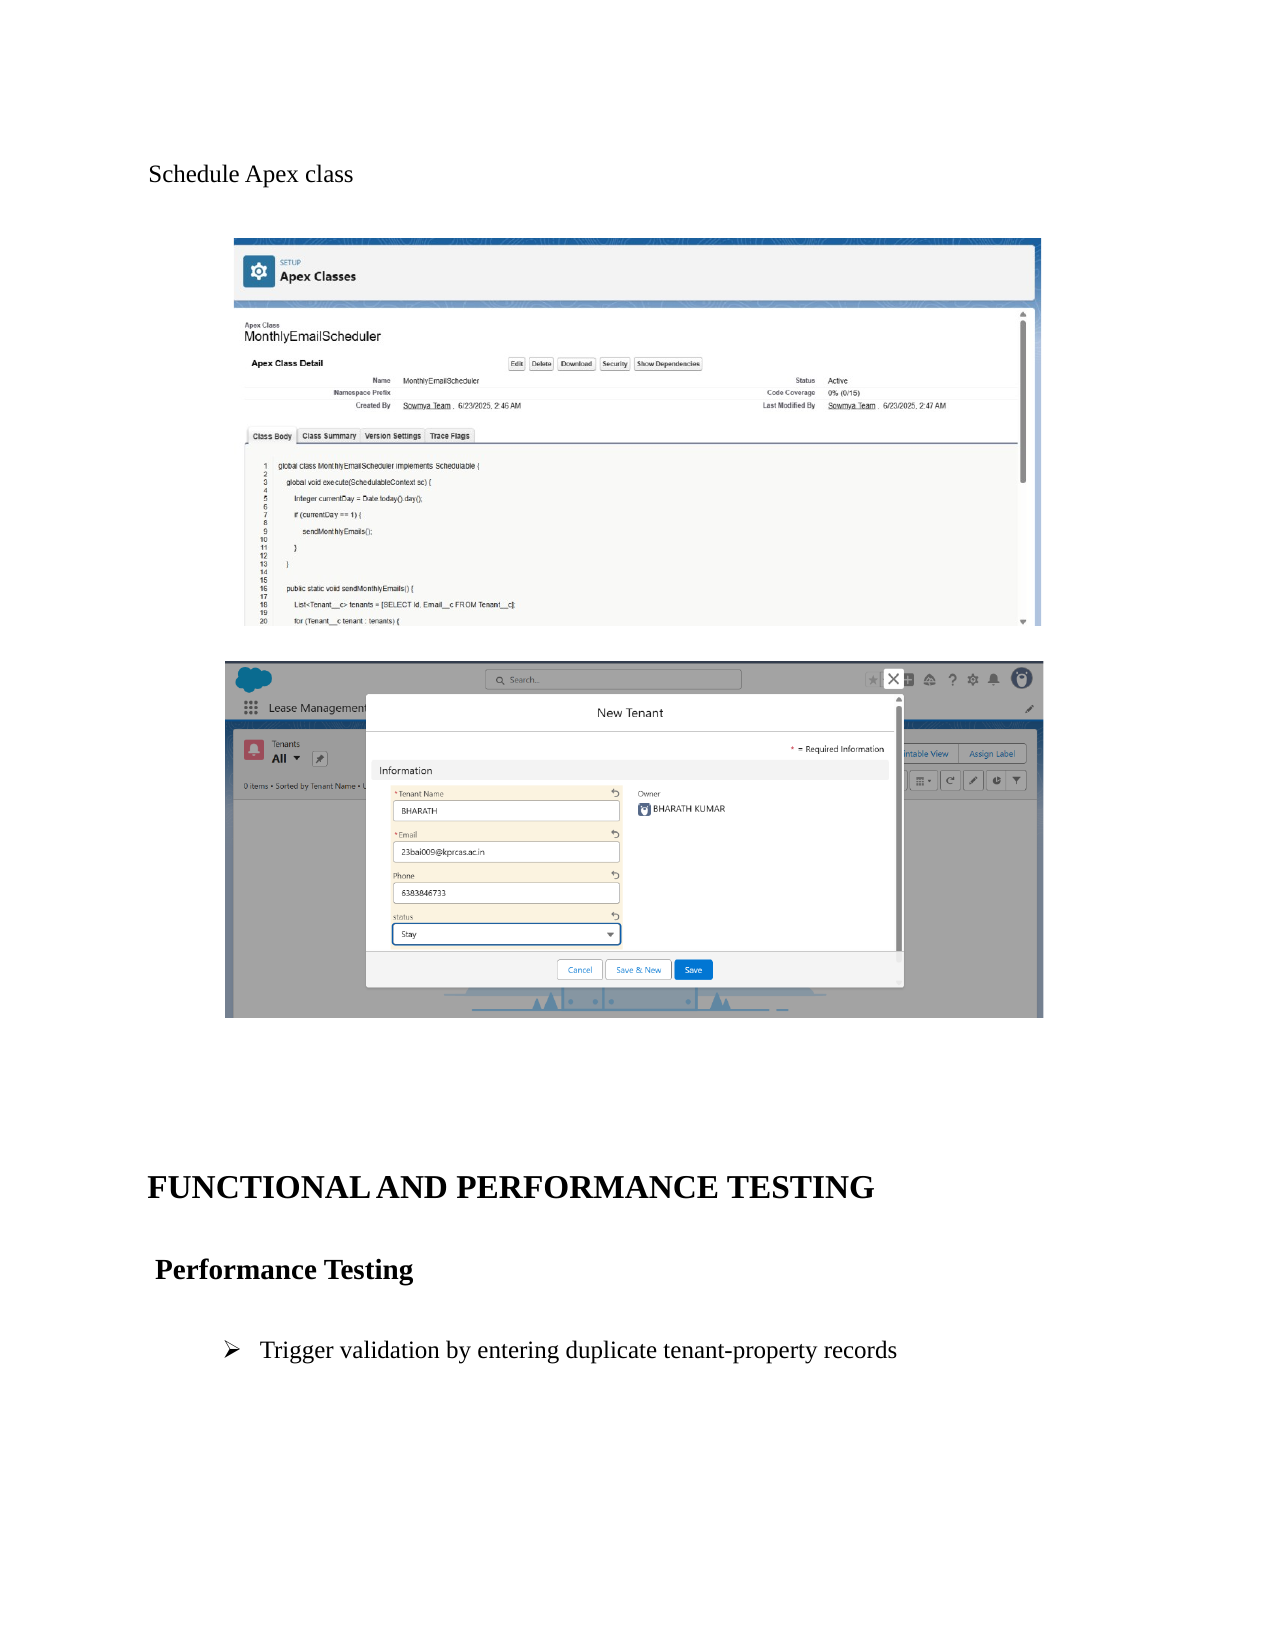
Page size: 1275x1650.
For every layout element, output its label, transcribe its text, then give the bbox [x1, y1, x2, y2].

subtitle Performance Testing [146, 1252, 1123, 1286]
text Schedule Apex class [148, 159, 1183, 188]
list Trigger validation by entering duplicate tenant-property records [222, 1336, 1183, 1364]
picture [233, 238, 1042, 626]
subtitle FUNCTIONAL AND PERFORMANCE TESTING [147, 1168, 1123, 1206]
picture [225, 661, 1044, 1018]
